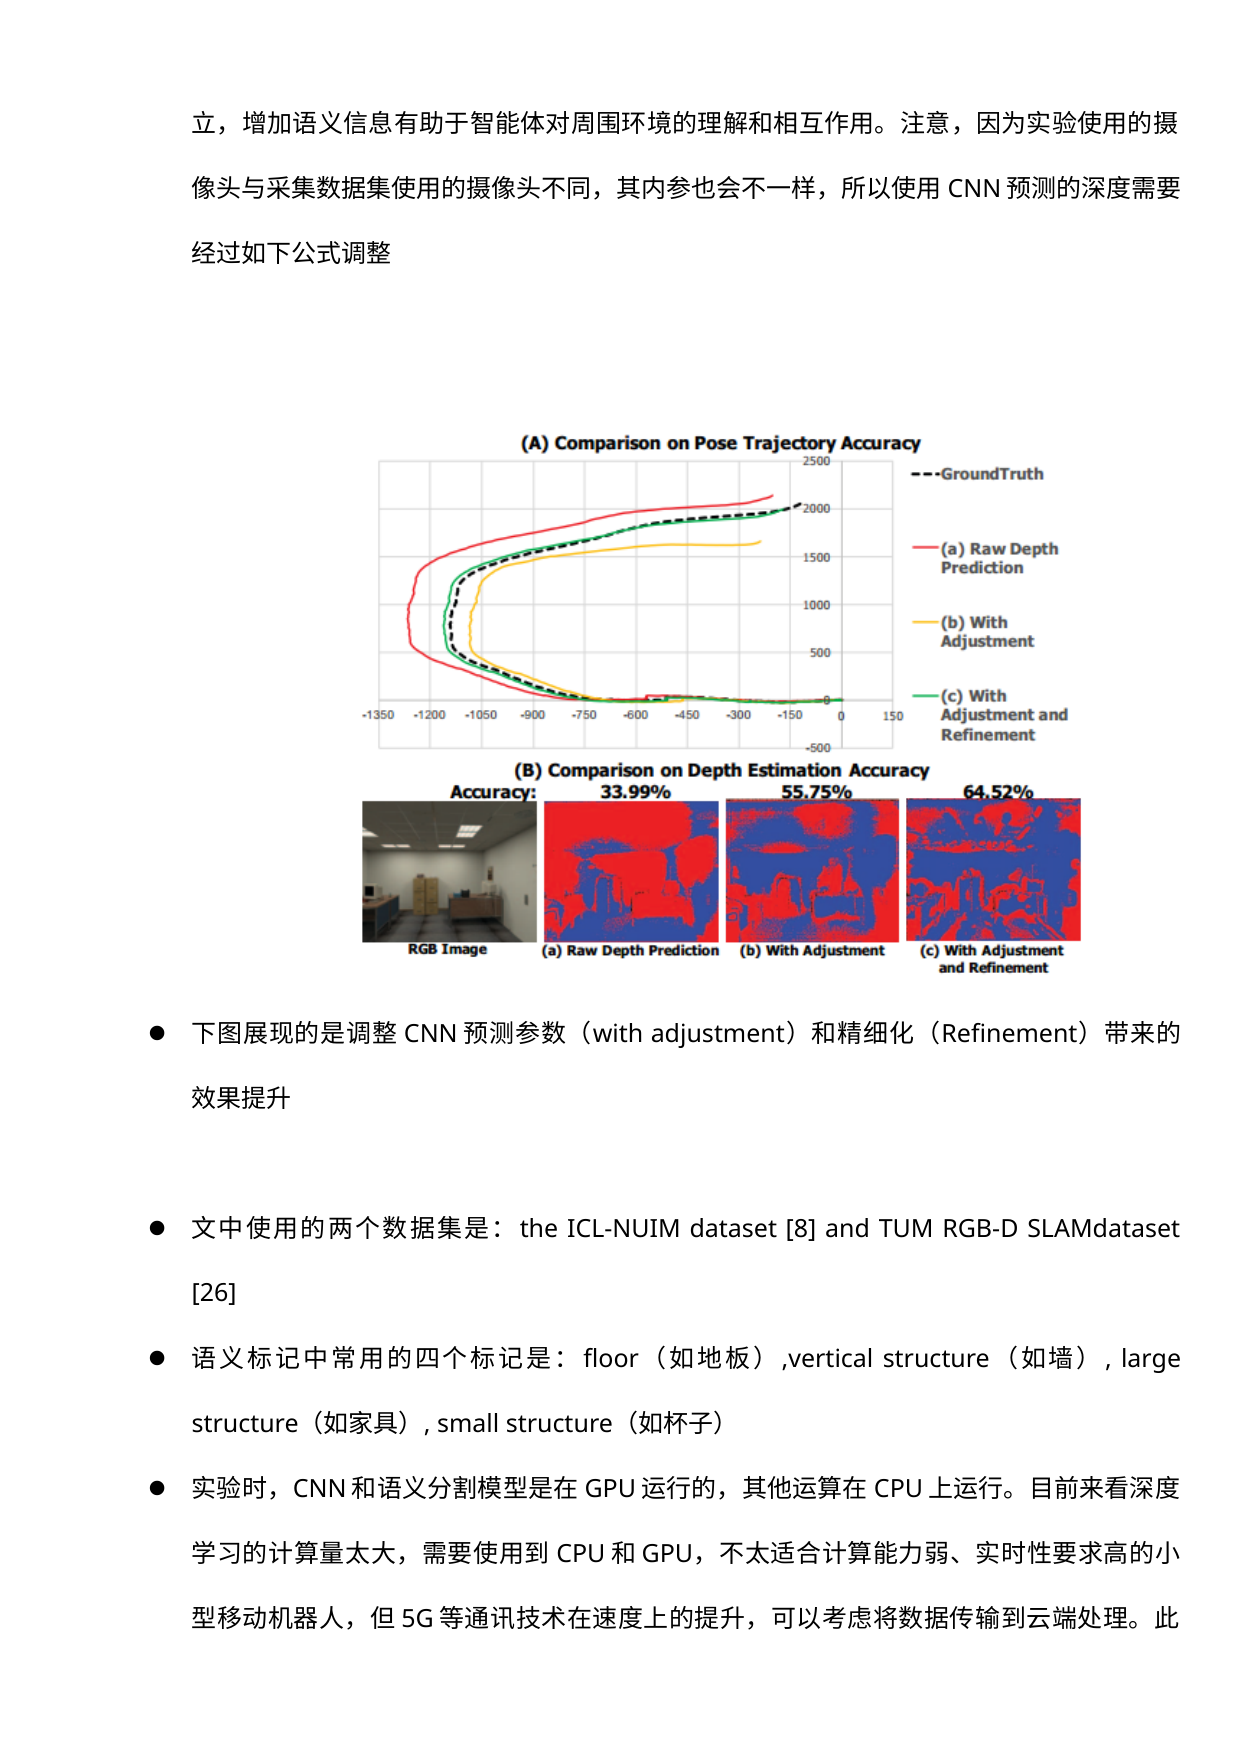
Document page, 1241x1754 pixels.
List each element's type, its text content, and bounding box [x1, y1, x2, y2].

picture [351, 412, 1107, 983]
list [148, 1454, 1181, 1649]
list 文中使用的两个数据集是：the ICL-NUIM dataset [8] and TUM RGB-D SLAMdataset [26] [148, 1194, 1181, 1324]
list 语义标记中常用的四个标记是：floor（如地板）,vertical structure（如墙）, large structure（如家具）, small structure（如杯子） [148, 1324, 1181, 1454]
